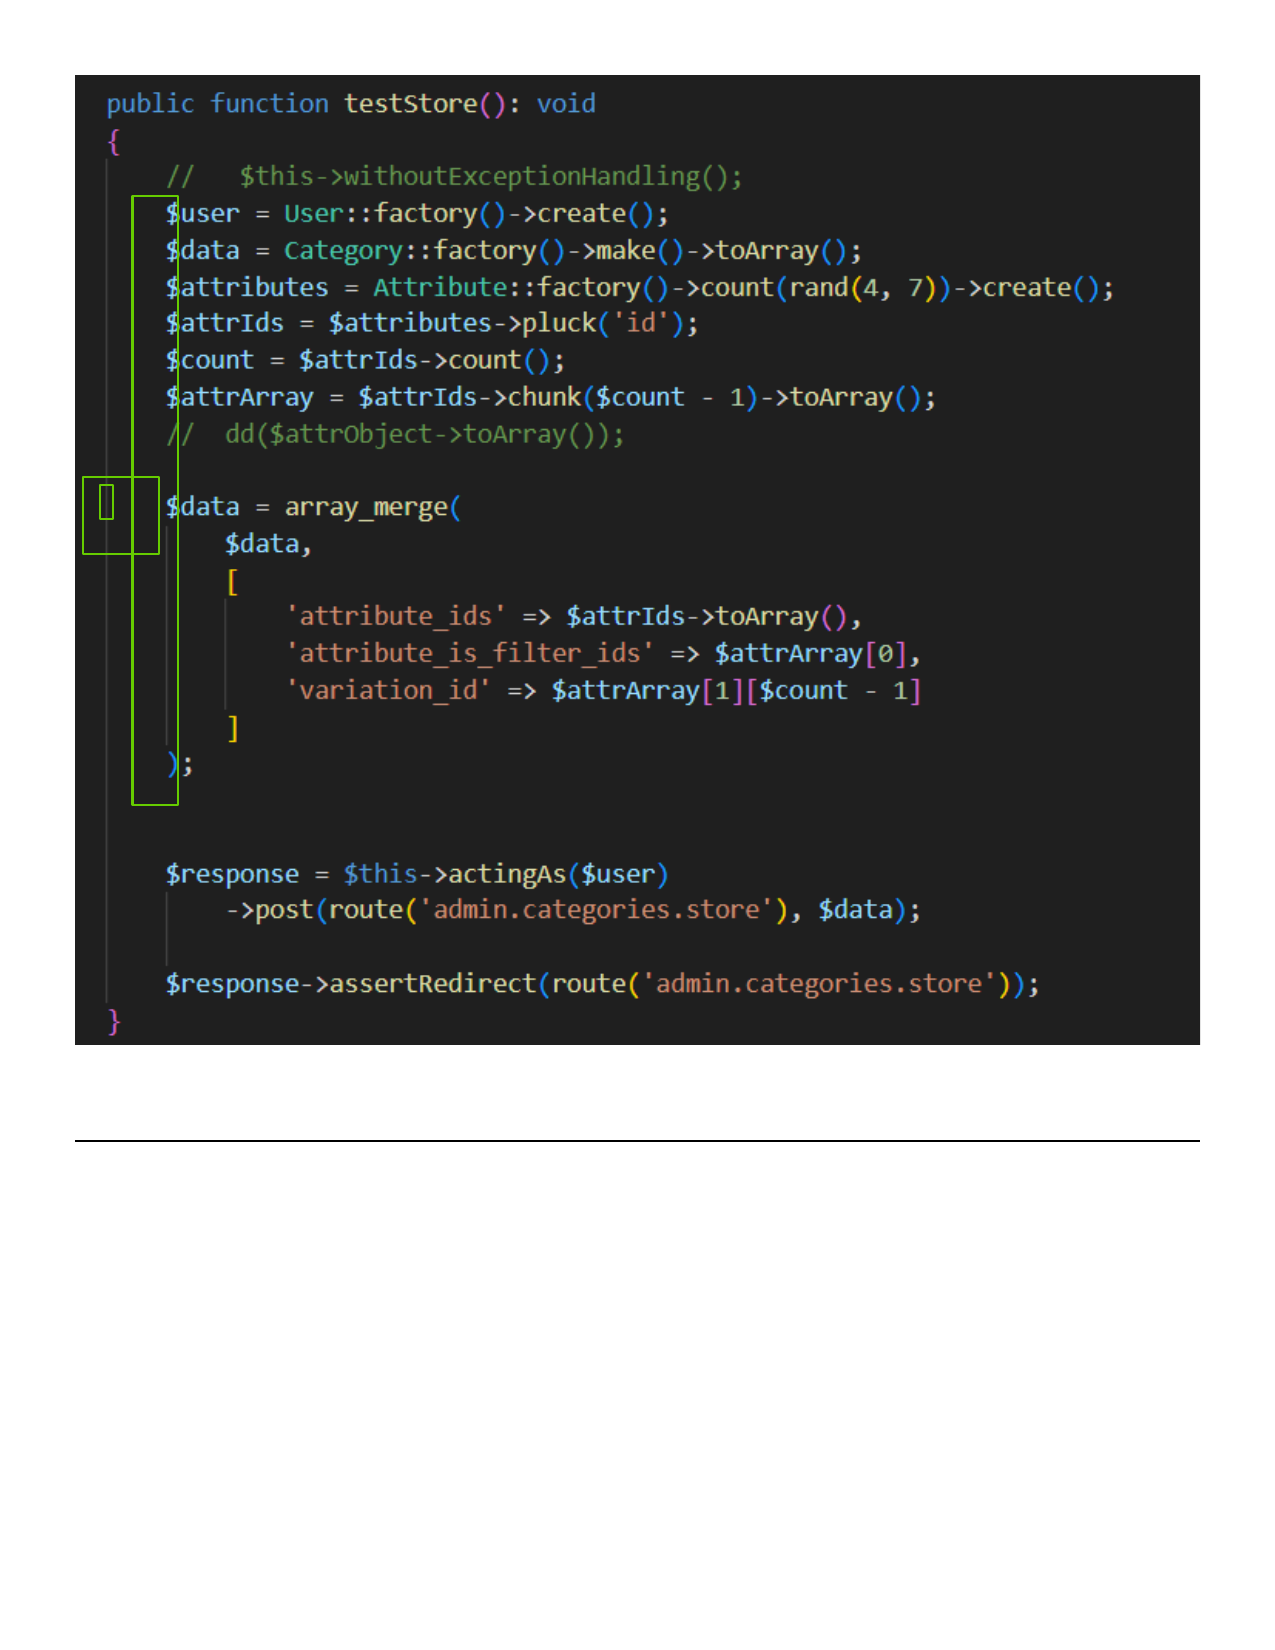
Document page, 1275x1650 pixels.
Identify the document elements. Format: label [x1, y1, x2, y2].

picture [75, 75, 1200, 1045]
